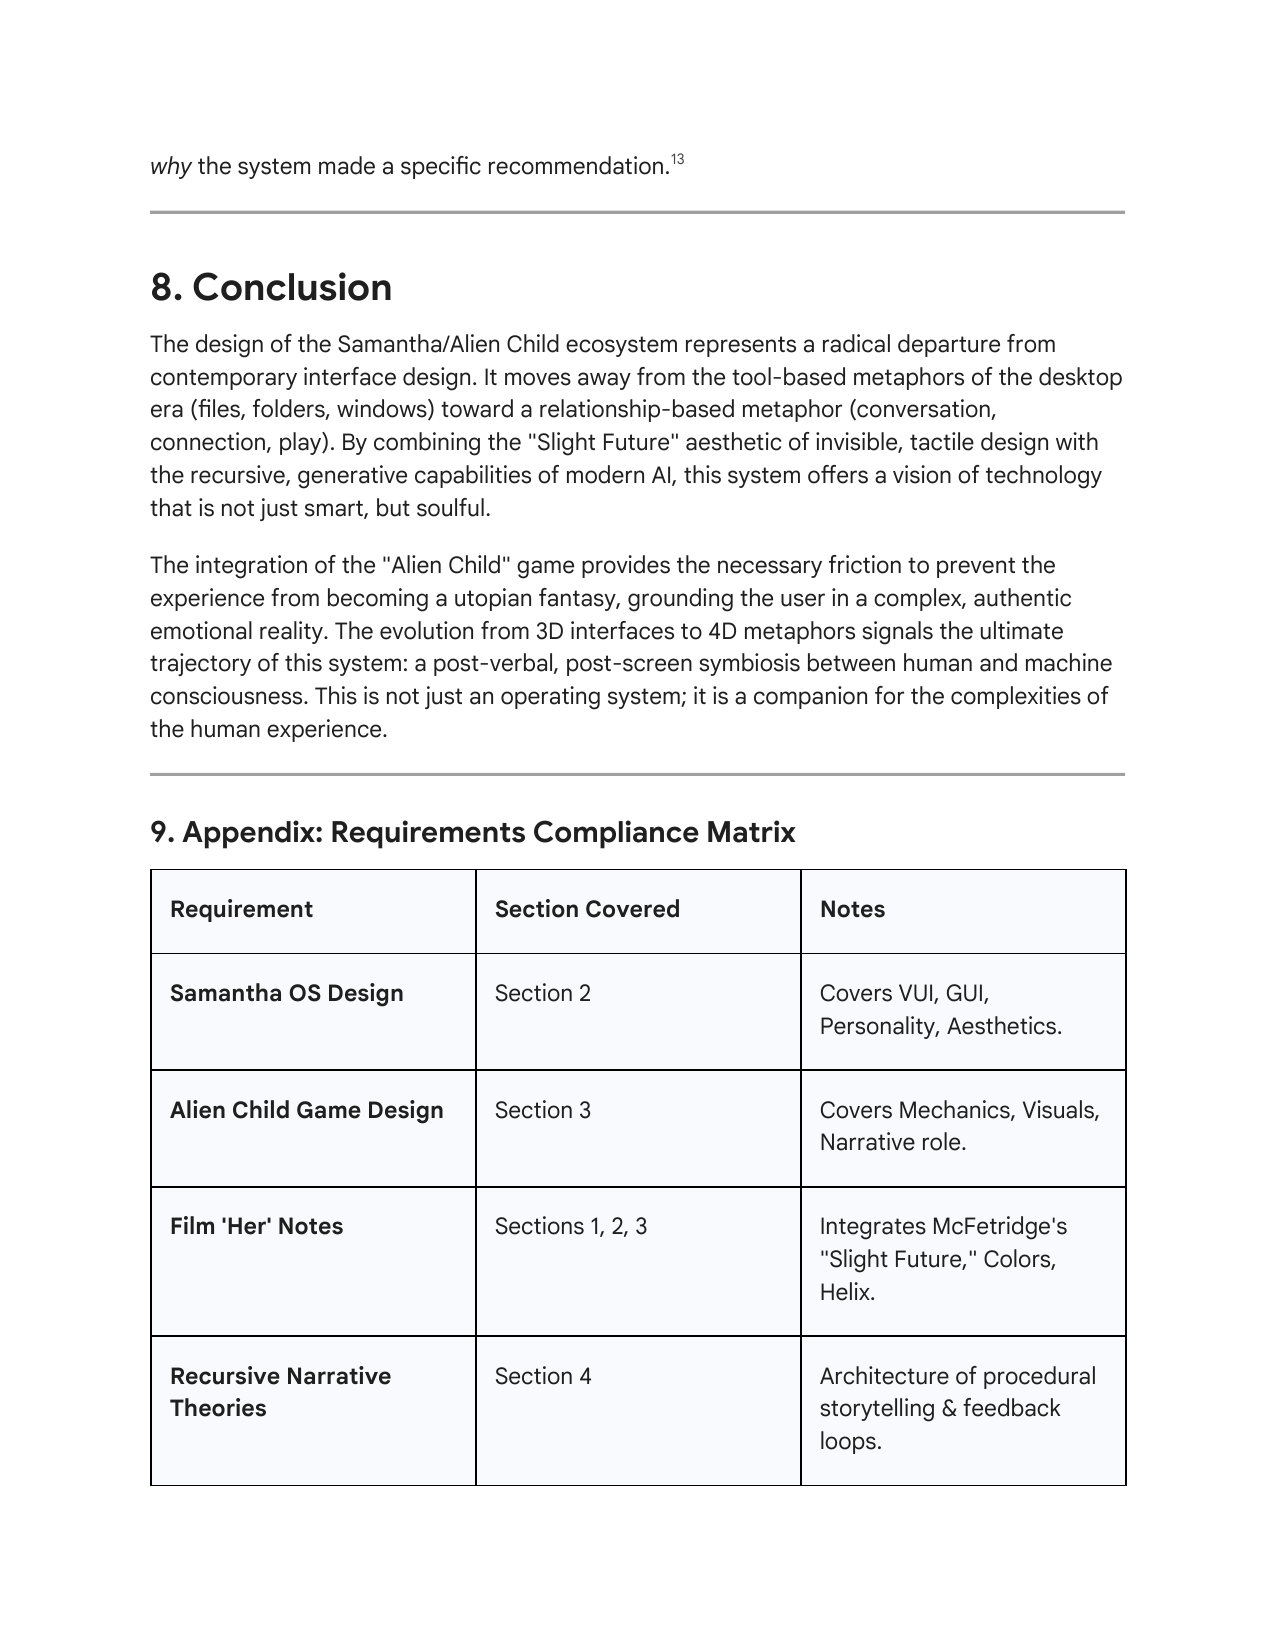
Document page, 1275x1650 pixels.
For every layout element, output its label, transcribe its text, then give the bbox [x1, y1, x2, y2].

table_cell Section 4 [477, 1337, 800, 1485]
table_cell Covers VUI, GUI, Personality, Aesthetics. [802, 954, 1125, 1069]
table_cell Recursive Narrative Theories [152, 1337, 475, 1485]
table_header Section Covered [477, 870, 800, 953]
table_cell Sections 1, 2, 3 [477, 1188, 800, 1335]
subtitle 9. Appendix: Requirements Compliance Matrix [150, 776, 1125, 851]
text The integration of the "Alien Child" game provides the necessary friction to prevent the experience from becoming a utopian fantasy, grounding the user in a complex, authentic emotional reality. The evolution from 3D interfaces to 4D metaphors signals the ultimate trajectory of this system: a post-verbal, post-screen symbiosis between human and machine consciousness. This is not just an operating system; it is a companion for the complexities of the human experience. [150, 552, 1125, 744]
table_header Notes [802, 870, 1125, 953]
subtitle 8. Conclusion [150, 214, 1125, 311]
table_cell Architecture of procedural storytelling & feedback loops. [802, 1337, 1125, 1485]
text The design of the Samantha/Alien Child ecosystem represents a radical departure from contemporary interface design. It moves away from the tool-based metaphors of the desktop era (files, folders, windows) toward a relationship-based metaphor (conversation, connection, play). By combining the "Slight Future" aesthetic of invisible, tactile design with the recursive, generative capabilities of modern AI, this system offers a vision of technology that is not just smart, but soulful. [150, 330, 1125, 523]
table_cell Film 'Her' Notes [152, 1188, 475, 1335]
table_cell Alien Child Game Design [152, 1071, 475, 1186]
table_cell Section 3 [477, 1071, 800, 1186]
table_cell Section 2 [477, 954, 800, 1069]
table_header Requirement [152, 870, 475, 953]
table_cell Covers Mechanics, Visuals, Narrative role. [802, 1071, 1125, 1186]
table_cell Samantha OS Design [152, 954, 475, 1069]
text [150, 150, 1125, 181]
table_cell Integrates McFetridge's "Slight Future," Colors, Helix. [802, 1188, 1125, 1335]
